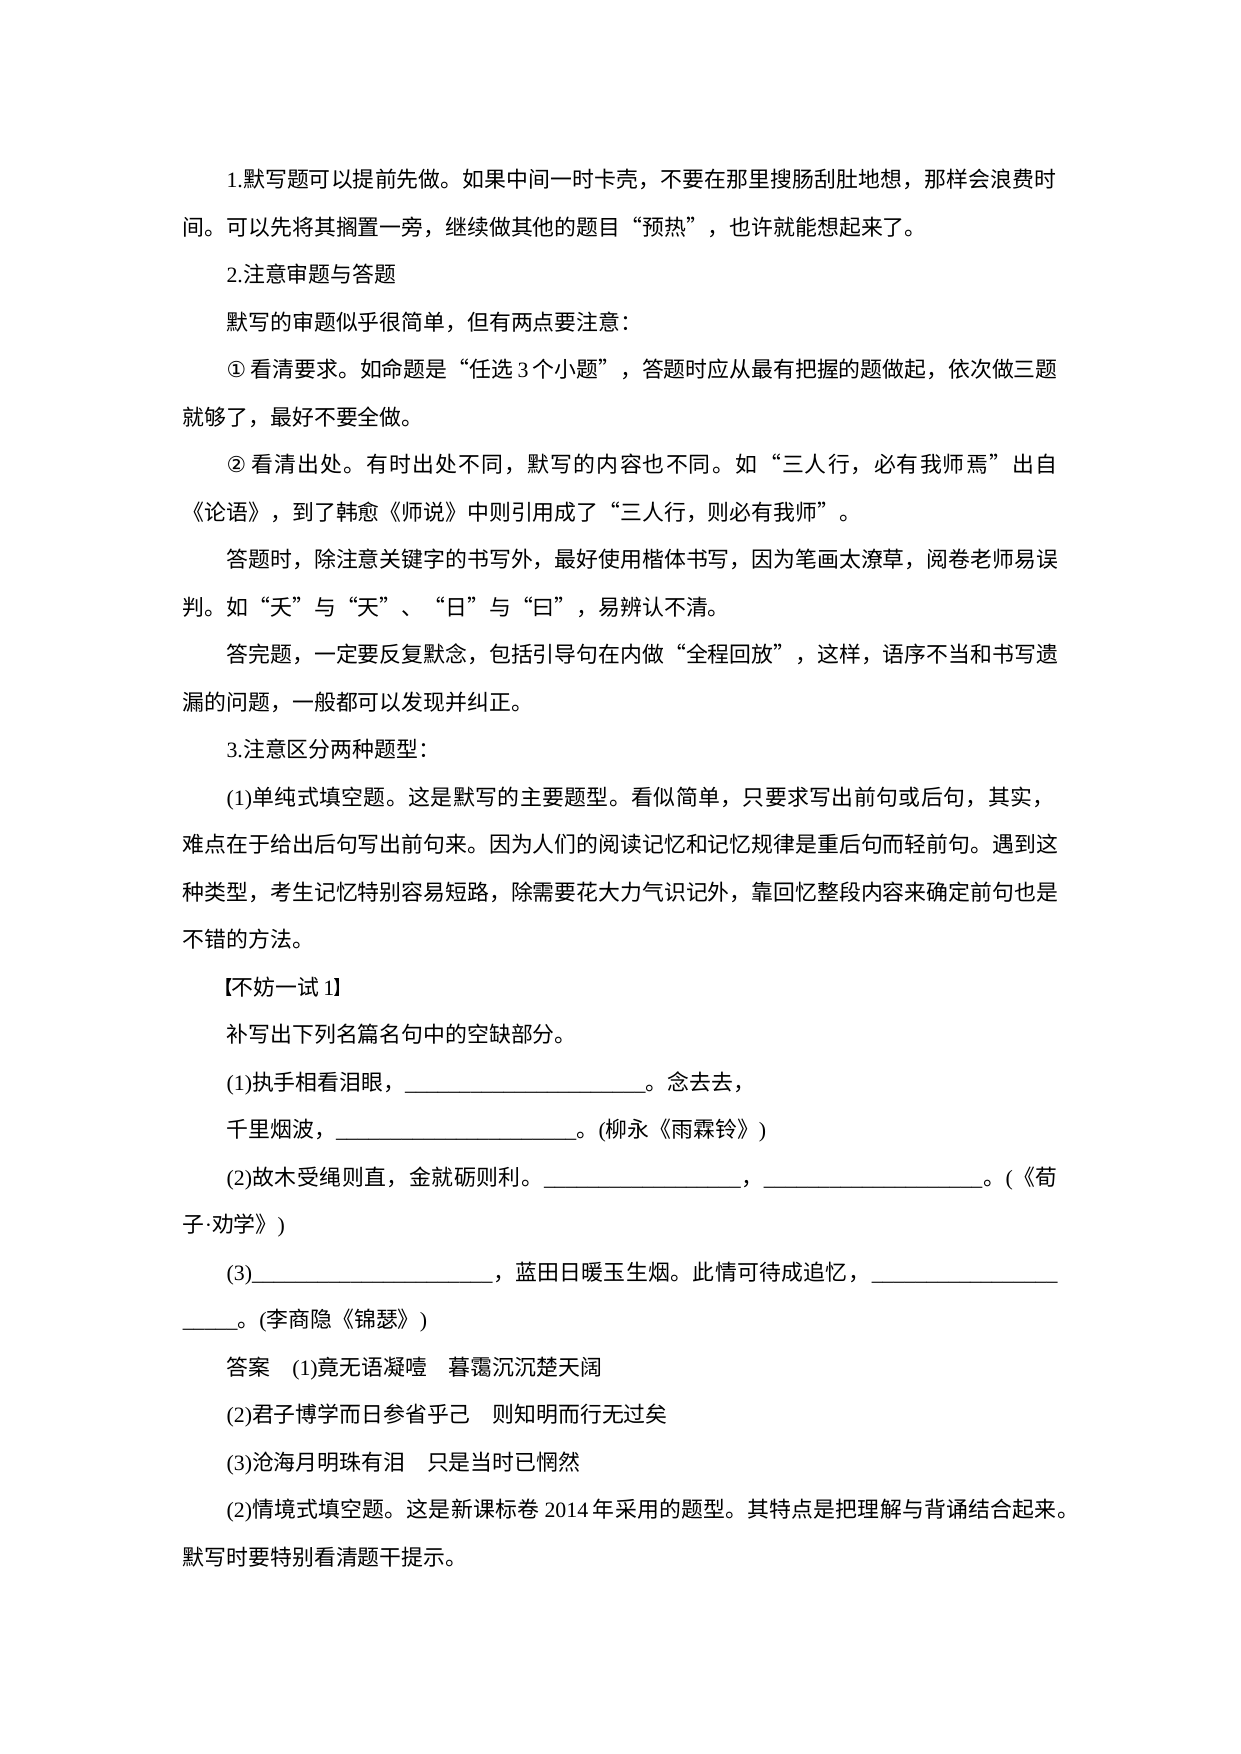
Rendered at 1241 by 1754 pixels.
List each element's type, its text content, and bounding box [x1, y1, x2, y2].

picture [226, 978, 232, 996]
text 千里烟波，______________________。(柳永《雨霖铃》) [183, 1112, 1058, 1144]
text (2)情境式填空题。这是新课标卷2014年采用的题型。其特点是把理解与背诵结合起来。默写时要特别看清题干提示。 [183, 1492, 1058, 1571]
text 答题时，除注意关键字的书写外，最好使用楷体书写，因为笔画太潦草，阅卷老师易误判。如“夭”与“天”、“日”与“曰”，易辨认不清。 [183, 542, 1058, 621]
text ②看清出处。有时出处不同，默写的内容也不同。如“三人行，必有我师焉”出自《论语》，到了韩愈《师说》中则引用成了“三人行，则必有我师”。 [183, 447, 1058, 526]
text 答案 (1)竟无语凝噎 暮霭沉沉楚天阔 [183, 1350, 1058, 1381]
text 2.注意审题与答题 [183, 257, 1058, 289]
text 默写的审题似乎很简单，但有两点要注意： [183, 304, 1058, 336]
text 补写出下列名篇名句中的空缺部分。 [183, 1017, 1058, 1049]
text 不妨一试1 [183, 970, 1058, 1001]
text (3)______________________，蓝田日暖玉生烟。此情可待成追忆，______________________。(李商隐《锦瑟》) [183, 1255, 1058, 1334]
text 1.默写题可以提前先做。如果中间一时卡壳，不要在那里搜肠刮肚地想，那样会浪费时间。可以先将其搁置一旁，继续做其他的题目“预热”，也许就能想起来了。 [183, 162, 1058, 241]
text ①看清要求。如命题是“任选3个小题”，答题时应从最有把握的题做起，依次做三题就够了，最好不要全做。 [183, 352, 1058, 431]
text 答完题，一定要反复默念，包括引导句在内做“全程回放”，这样，语序不当和书写遗漏的问题，一般都可以发现并纠正。 [183, 637, 1058, 716]
text (2)君子博学而日参省乎己 则知明而行无过矣 [183, 1397, 1058, 1429]
text (1)执手相看泪眼，______________________。念去去， [183, 1065, 1058, 1096]
text (3)沧海月明珠有泪 只是当时已惘然 [183, 1445, 1058, 1476]
text 3.注意区分两种题型： [183, 732, 1058, 764]
text (2)故木受绳则直，金就砺则利。__________________，____________________。(《荀子·劝学》) [183, 1160, 1058, 1239]
picture [334, 978, 339, 996]
text (1)单纯式填空题。这是默写的主要题型。看似简单，只要求写出前句或后句，其实，难点在于给出后句写出前句来。因为人们的阅读记忆和记忆规律是重后句而轻前句。遇到这种类型，考生记忆特别容易短路，除需要花大力气识记外，靠回忆整段内容来确定前句也是不错的方法。 [183, 780, 1058, 954]
